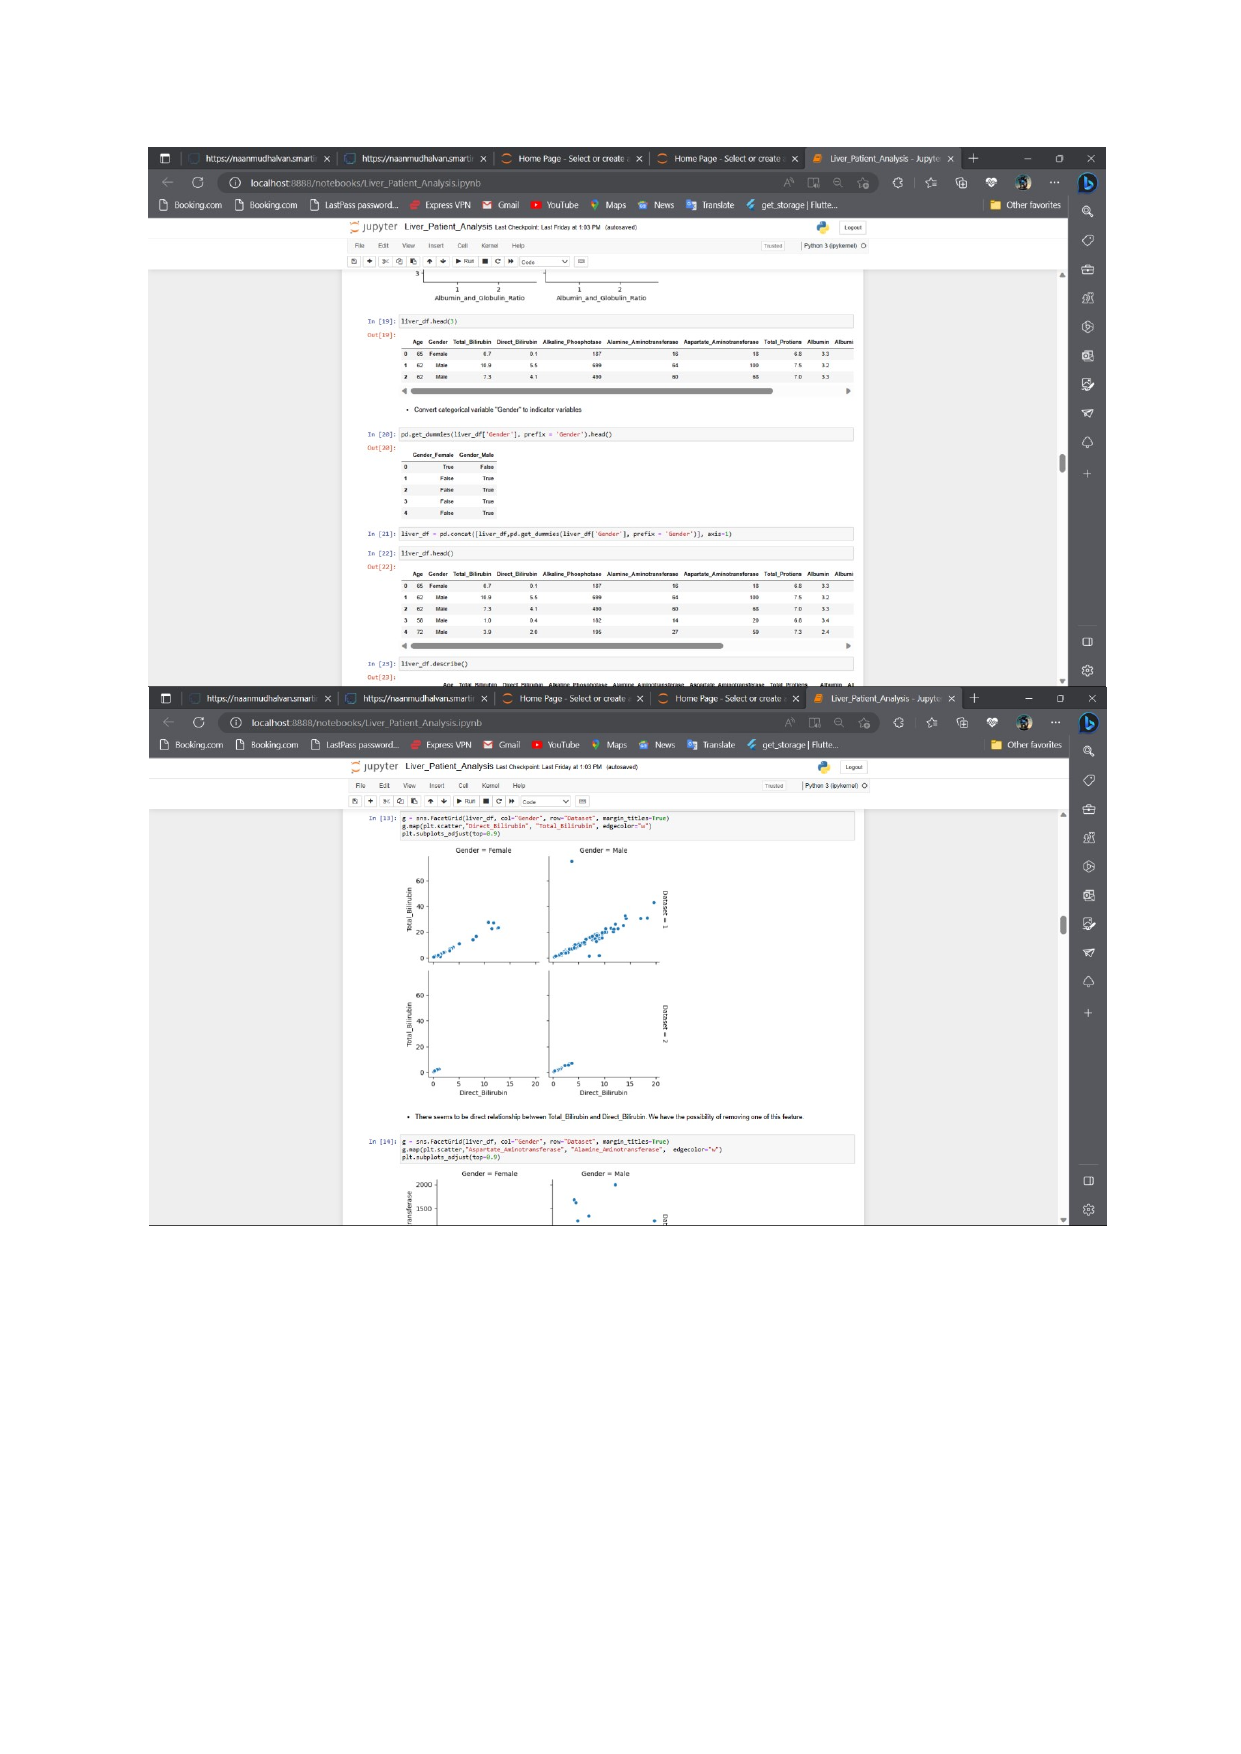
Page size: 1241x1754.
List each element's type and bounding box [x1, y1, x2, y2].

picture [148, 147, 1107, 1226]
